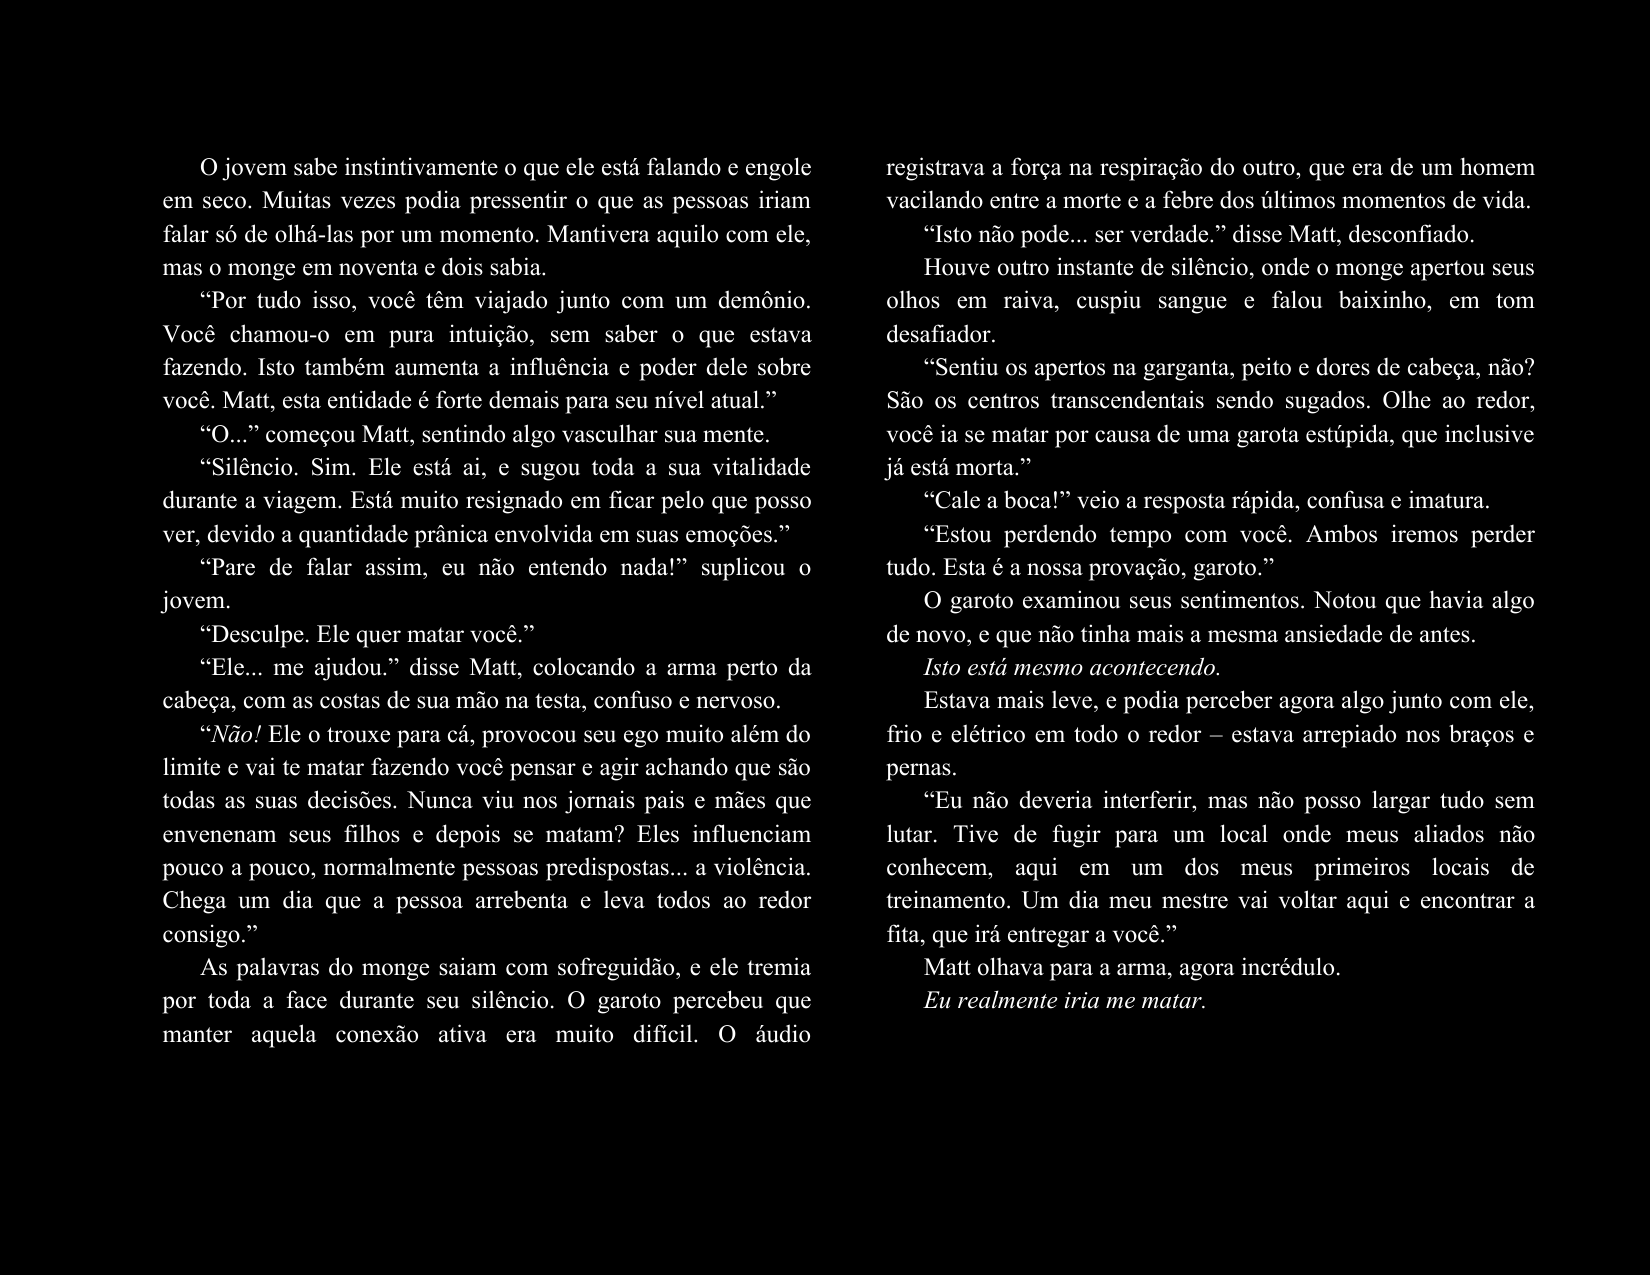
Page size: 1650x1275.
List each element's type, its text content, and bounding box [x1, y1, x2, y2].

text “Pare de falar assim, eu não entendo nada!” suplicou o jovem. [162, 548, 812, 614]
text “Por tudo isso, você têm viajado junto com um demônio. Você chamou-o em pura intuição, sem saber o que estava fazendo. Isto também aumenta a influência e poder dele sobre você. Matt, esta entidade é forte demais para seu nível atual.” [162, 281, 812, 414]
text “Ele... me ajudou.” disse Matt, colocando a arma perto da cabeça, com as costas de sua mão na testa, confuso e nervoso. [162, 648, 812, 714]
text “Não! Ele o trouxe para cá, provocou seu ego muito além do limite e vai te matar fazendo você pensar e agir achando que são todas as suas decisões. Nunca viu nos jornais pais e mães que envenenam seus filhos e depois se matam? Eles influenciam pouco a pouco, normalmente pessoas predispostas... a violência. Chega um dia que a pessoa arrebenta e leva todos ao redor consigo.” [162, 714, 812, 948]
text “Sentiu os apertos na garganta, peito e dores de cabeça, não? São os centros transcendentais sendo sugados. Olhe ao redor, você ia se matar por causa de uma garota estúpida, que inclusive já está morta.” [886, 348, 1536, 481]
text “Desculpe. Ele quer matar você.” [162, 614, 812, 648]
text “Silêncio. Sim. Ele está ai, e sugou toda a sua vitalidade durante a viagem. Está muito resignado em ficar pelo que posso ver, devido a quantidade prânica envolvida em suas emoções.” [162, 448, 812, 548]
text Eu realmente iria me matar. [886, 981, 1536, 1014]
text Estava mais leve, e podia perceber agora algo junto com ele, frio e elétrico em todo o redor – estava arrepiado nos braços e pernas. [886, 681, 1536, 781]
text Matt olhava para a arma, agora incrédulo. [886, 948, 1536, 981]
text Isto está mesmo acontecendo. [886, 648, 1536, 681]
text “Eu não deveria interferir, mas não posso largar tudo sem lutar. Tive de fugir para um local onde meus aliados não conhecem, aqui em um dos meus primeiros locais de treinamento. Um dia meu mestre vai voltar aqui e encontrar a fita, que irá entregar a você.” [886, 781, 1536, 948]
text “Cale a boca!” veio a resposta rápida, confusa e imatura. [886, 481, 1536, 514]
text O jovem sabe instintivamente o que ele está falando e engole em seco. Muitas vezes podia pressentir o que as pessoas iriam falar só de olhá-las por um momento. Mantivera aquilo com ele, mas o monge em noventa e dois sabia. [162, 148, 812, 281]
text “Isto não pode... ser verdade.” disse Matt, desconfiado. [886, 214, 1536, 248]
text “O...” começou Matt, sentindo algo vasculhar sua mente. [162, 414, 812, 448]
text As palavras do monge saiam com sofreguidão, e ele tremia por toda a face durante seu silêncio. O garoto percebeu que manter aquela conexão ativa era muito difícil. O áudio registrava a força na respiração do outro, que era de um homem vacilando entre a morte e a febre dos últimos momentos de vida. [162, 948, 812, 1048]
text Houve outro instante de silêncio, onde o monge apertou seus olhos em raiva, cuspiu sangue e falou baixinho, em tom desafiador. [886, 248, 1536, 348]
text O garoto examinou seus sentimentos. Notou que havia algo de novo, e que não tinha mais a mesma ansiedade de antes. [886, 581, 1536, 648]
text “Estou perdendo tempo com você. Ambos iremos perder tudo. Esta é a nossa provação, garoto.” [886, 514, 1536, 581]
text As palavras do monge saiam com sofreguidão, e ele tremia por toda a face durante seu silêncio. O garoto percebeu que manter aquela conexão ativa era muito difícil. O áudio registrava a força na respiração do outro, que era de um homem vacilando entre a morte e a febre dos últimos momentos de vida. [886, 148, 1536, 214]
